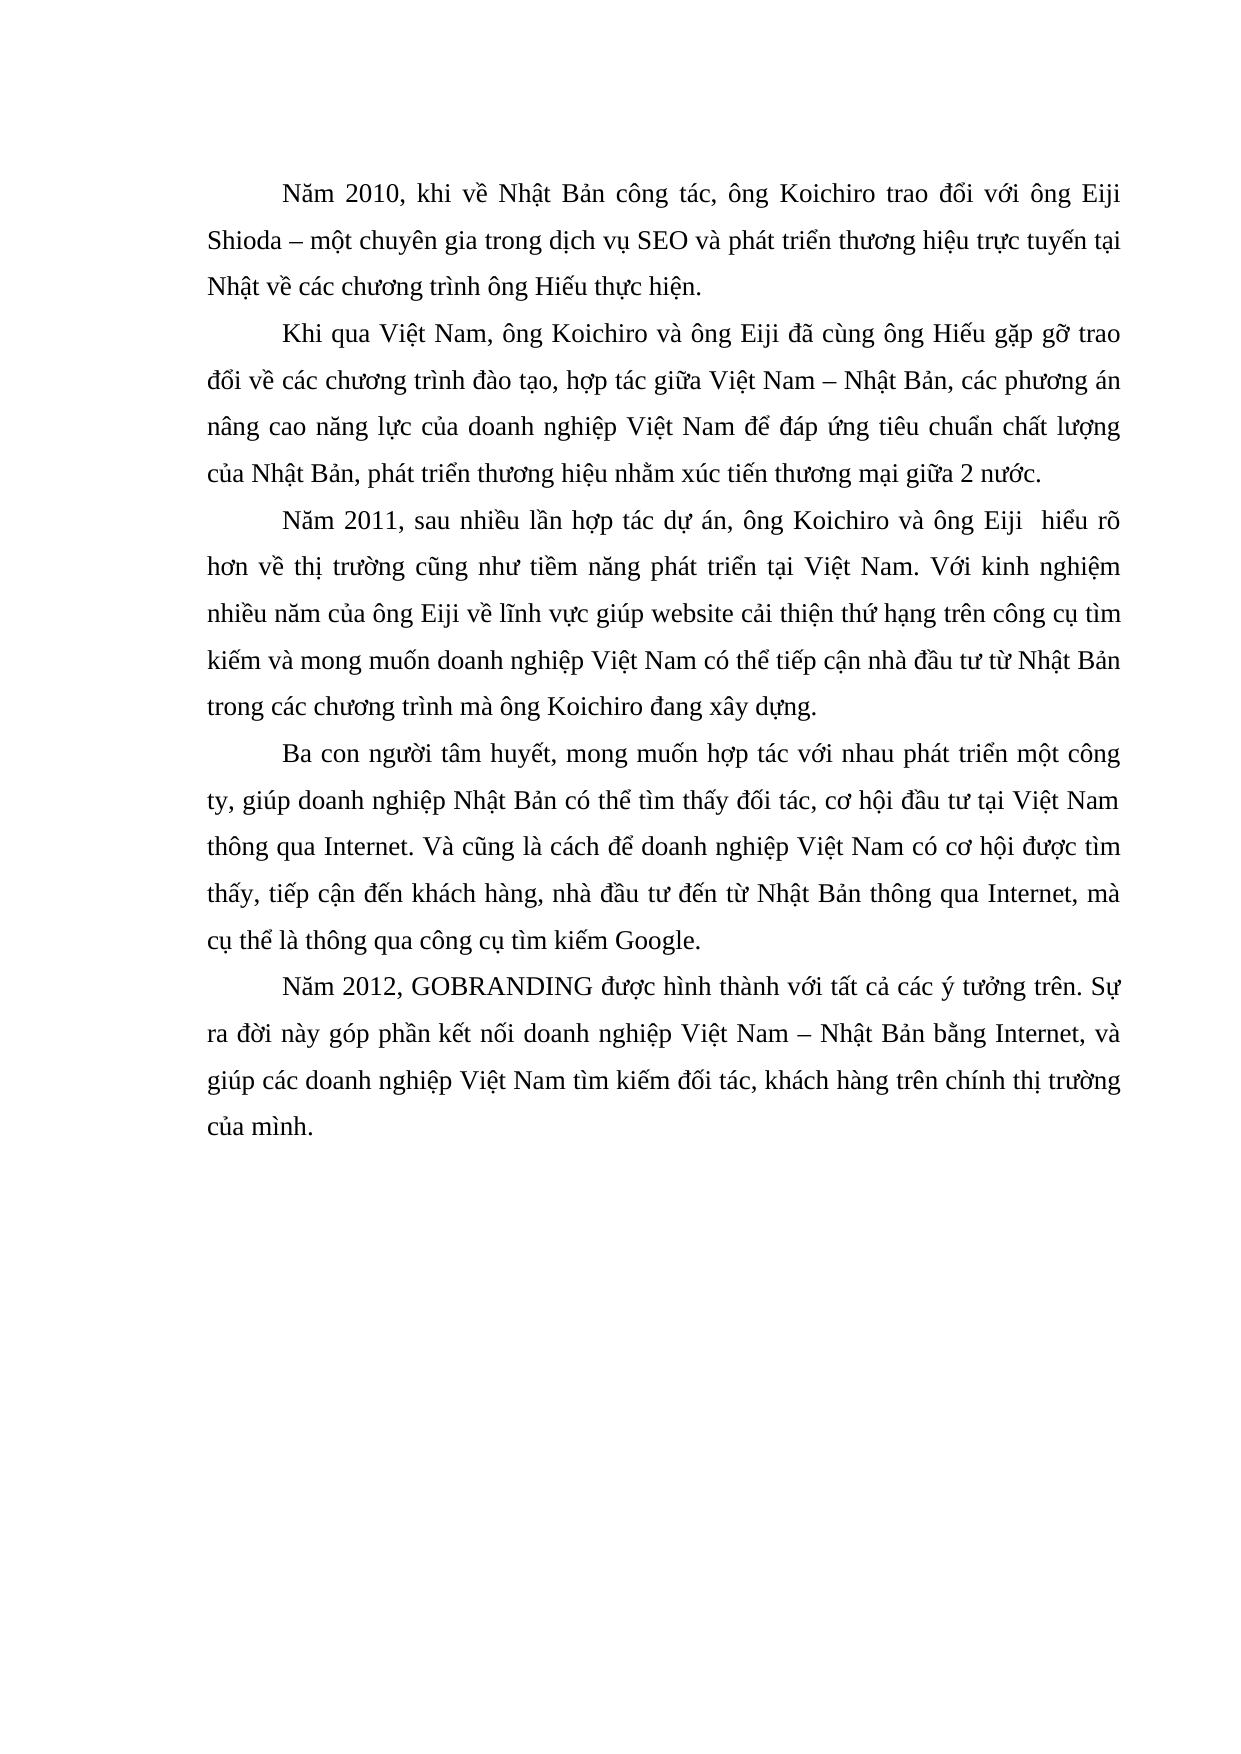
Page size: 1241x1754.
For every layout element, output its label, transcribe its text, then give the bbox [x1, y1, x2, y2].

text Khi qua Việt Nam, ông Koichiro và ông Eiji đã cùng ông Hiếu gặp gỡ trao đổi về các chương trình đào tạo, hợp tác giữa Việt Nam – Nhật Bản, các phương án nâng cao năng lực của doanh nghiệp Việt Nam để đáp ứng tiêu chuẩn chất lượng của Nhật Bản, phát triển thương hiệu nhằm xúc tiến thương mại giữa 2 nước. [207, 317, 1122, 488]
text Năm 2011, sau nhiều lần hợp tác dự án, ông Koichiro và ông Eiji hiểu rõ hơn về thị trường cũng như tiềm năng phát triển tại Việt Nam. Với kinh nghiệm nhiều năm của ông Eiji về lĩnh vực giúp website cải thiện thứ hạng trên công cụ tìm kiếm và mong muốn doanh nghiệp Việt Nam có thể tiếp cận nhà đầu tư từ Nhật Bản trong các chương trình mà ông Koichiro đang xây dựng. [207, 504, 1122, 722]
text Năm 2010, khi về Nhật Bản công tác, ông Koichiro trao đổi với ông Eiji Shioda – một chuyên gia trong dịch vụ SEO và phát triển thương hiệu trực tuyến tại Nhật về các chương trình ông Hiếu thực hiện. [207, 177, 1122, 302]
text Năm 2012, GOBRANDING được hình thành với tất cả các ý tưởng trên. Sự ra đời này góp phần kết nối doanh nghiệp Việt Nam – Nhật Bản bằng Internet, và giúp các doanh nghiệp Việt Nam tìm kiếm đối tác, khách hàng trên chính thị trường của mình. [207, 971, 1122, 1142]
text Ba con người tâm huyết, mong muốn hợp tác với nhau phát triển một công ty, giúp doanh nghiệp Nhật Bản có thể tìm thấy đối tác, cơ hội đầu tư tại Việt Nam thông qua Internet. Và cũng là cách để doanh nghiệp Việt Nam có cơ hội được tìm thấy, tiếp cận đến khách hàng, nhà đầu tư đến từ Nhật Bản thông qua Internet, mà cụ thể là thông qua công cụ tìm kiếm Google. [207, 737, 1122, 955]
